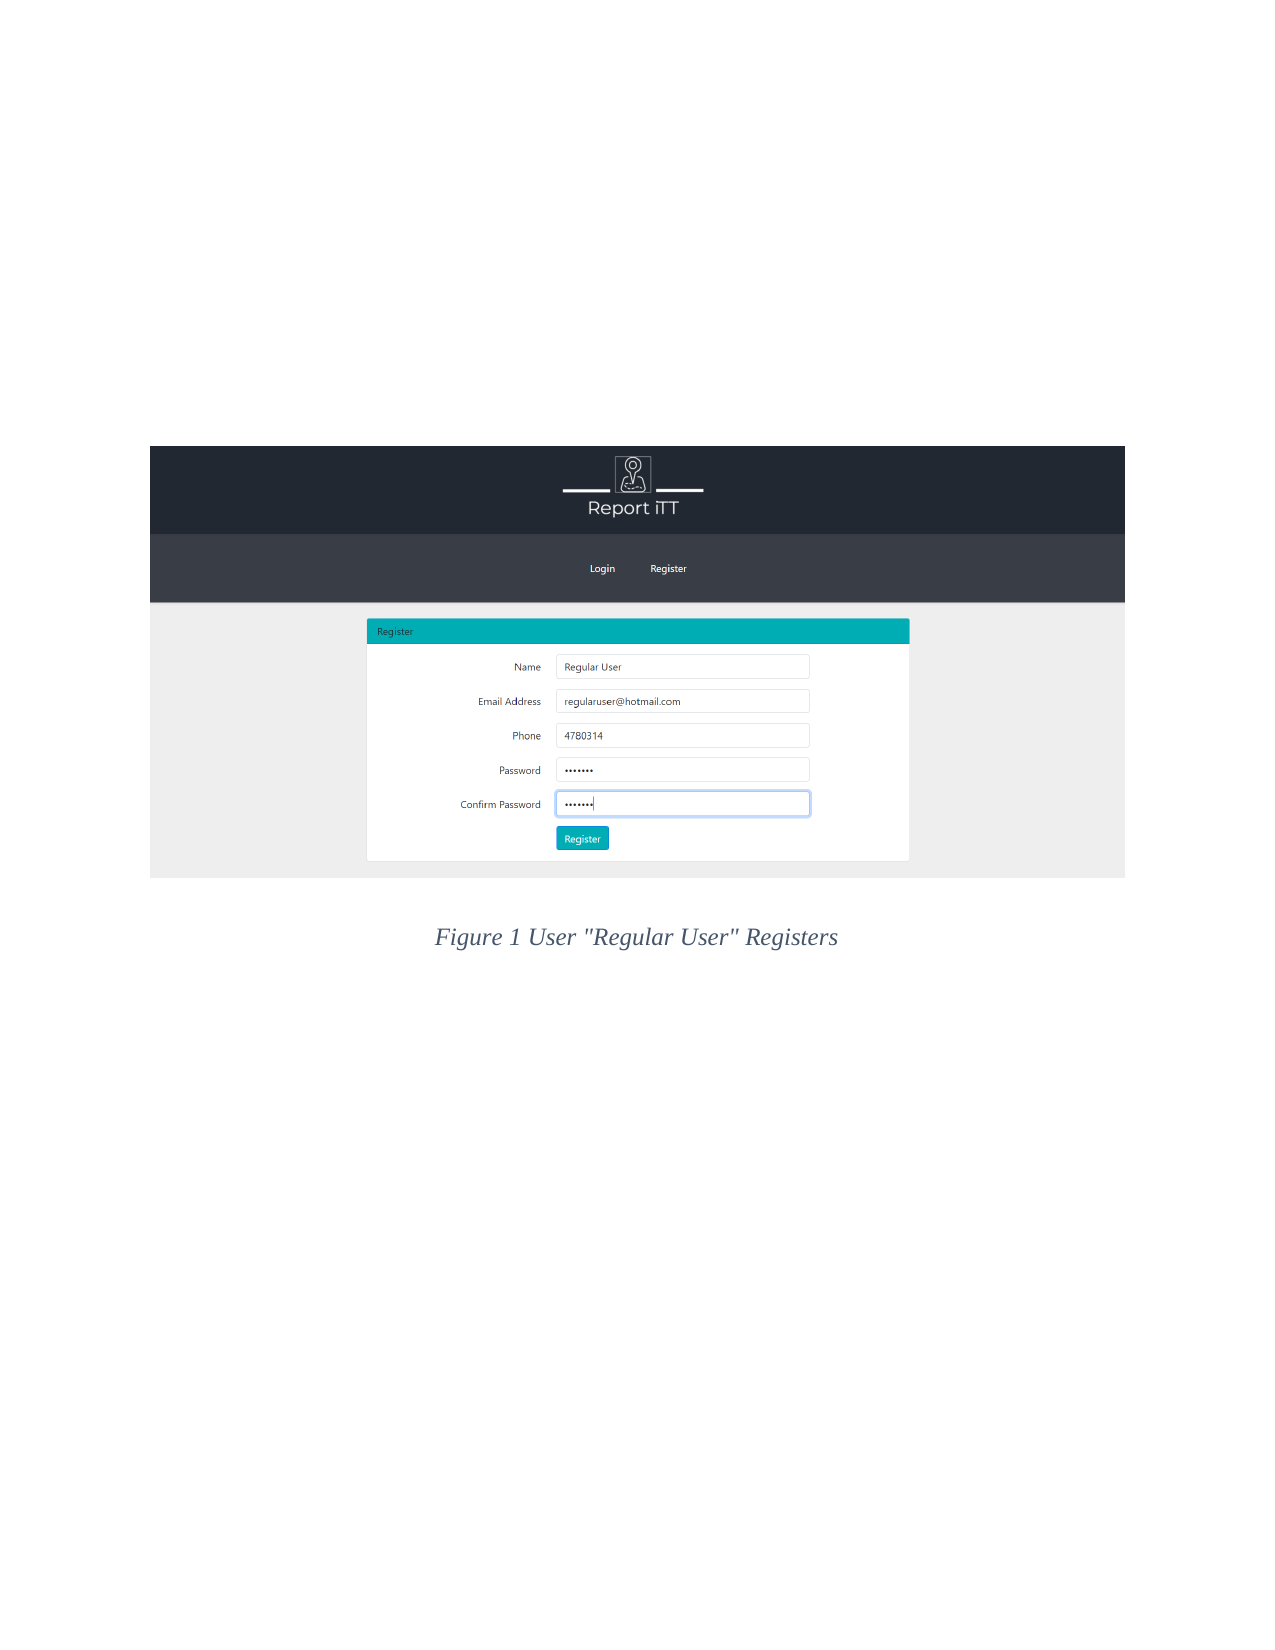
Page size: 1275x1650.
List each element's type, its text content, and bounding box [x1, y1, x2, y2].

picture [150, 446, 1125, 878]
text Figure 1 User "Regular User" Registers [150, 922, 1125, 951]
